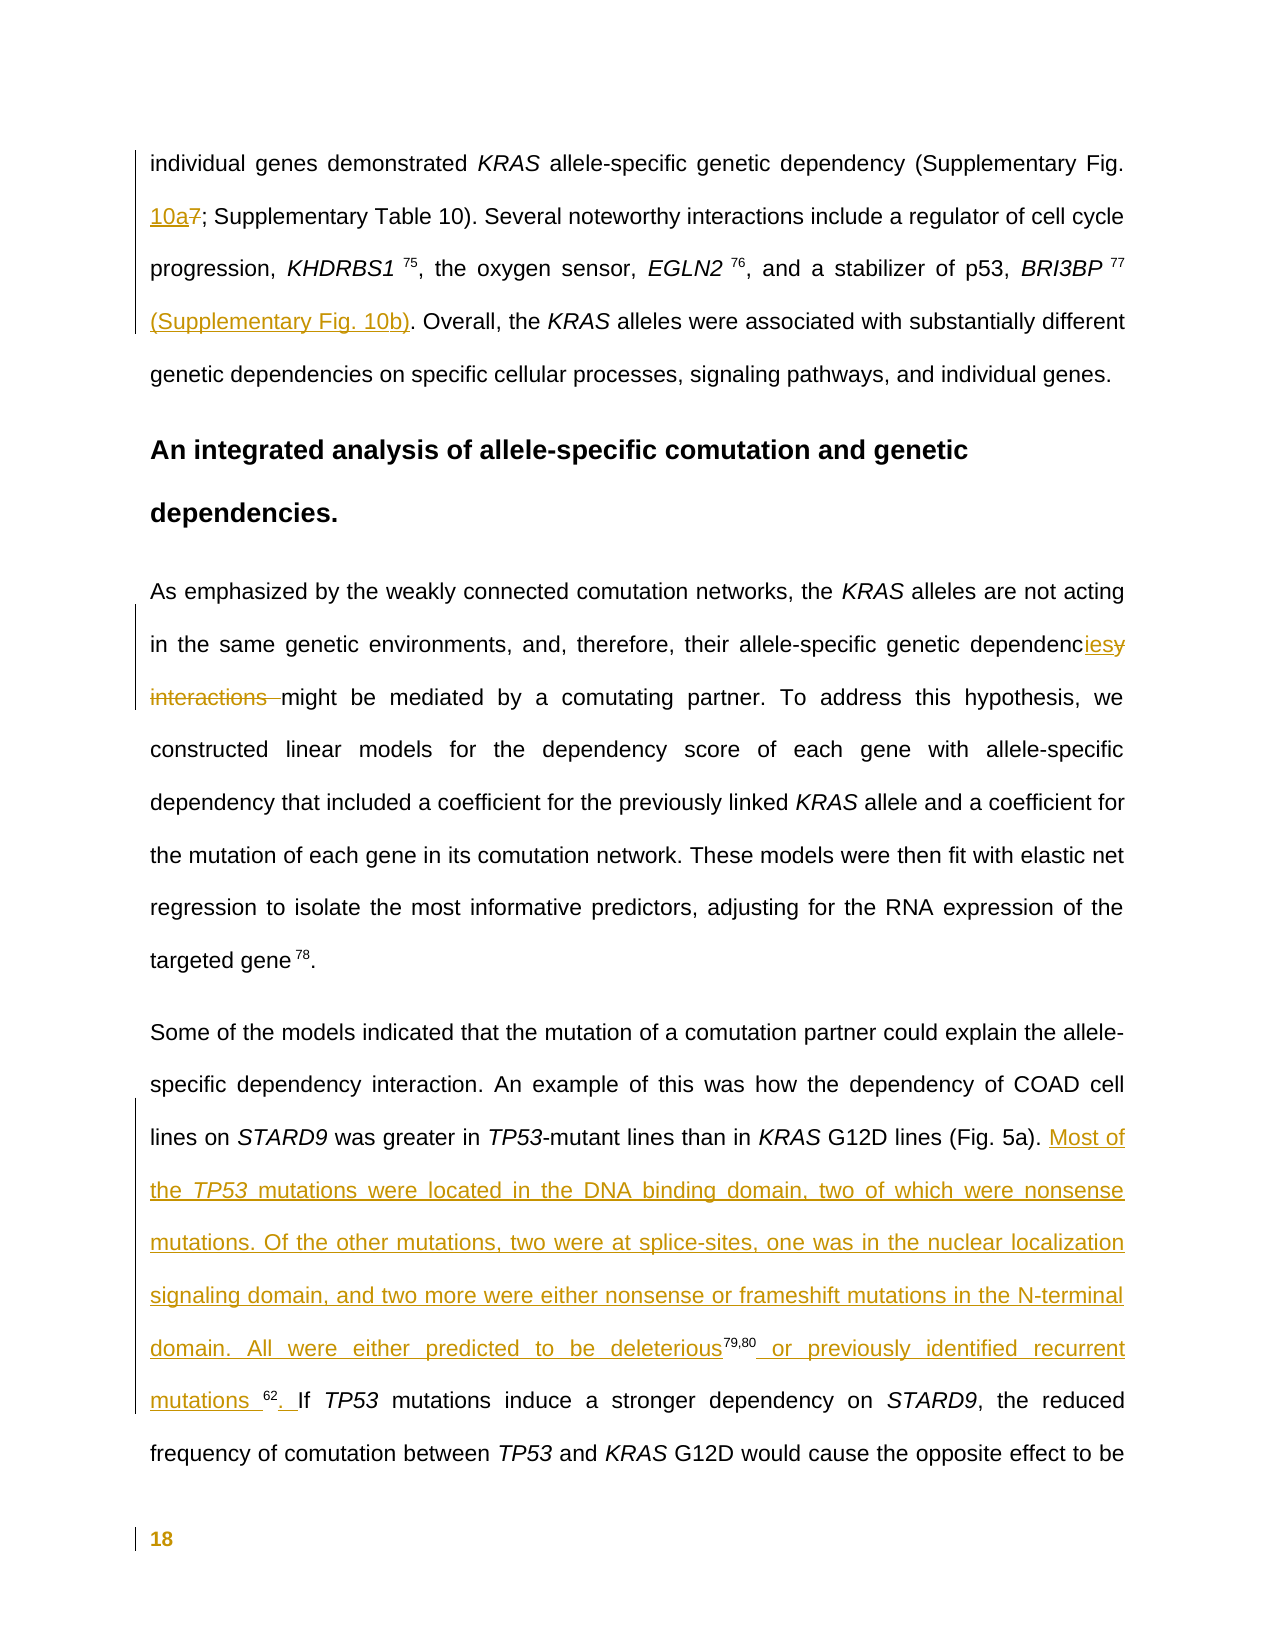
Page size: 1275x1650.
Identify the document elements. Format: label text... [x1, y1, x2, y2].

subtitle An integrated analysis of allele-specific comutation and genetic dependencies. [150, 434, 1125, 528]
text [150, 1253, 1125, 1467]
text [150, 150, 1125, 387]
text As emphasized by the weakly connected comutation networks, the KRAS alleles are not acting in the same genetic environments, and, therefore, their allele-specific genetic dependenc might be mediated by a comutating partner. To address this hypothesis, we constructed linear models for the dependency score of each gene with allele-specific dependency that included a coefficient for the previously linked KRAS allele and a coefficient for the mutation of each gene in its comutation network. These models were then fit with elastic net regression to isolate the most informative predictors, adjusting for the RNA expression of the targeted gene . [150, 578, 1125, 973]
